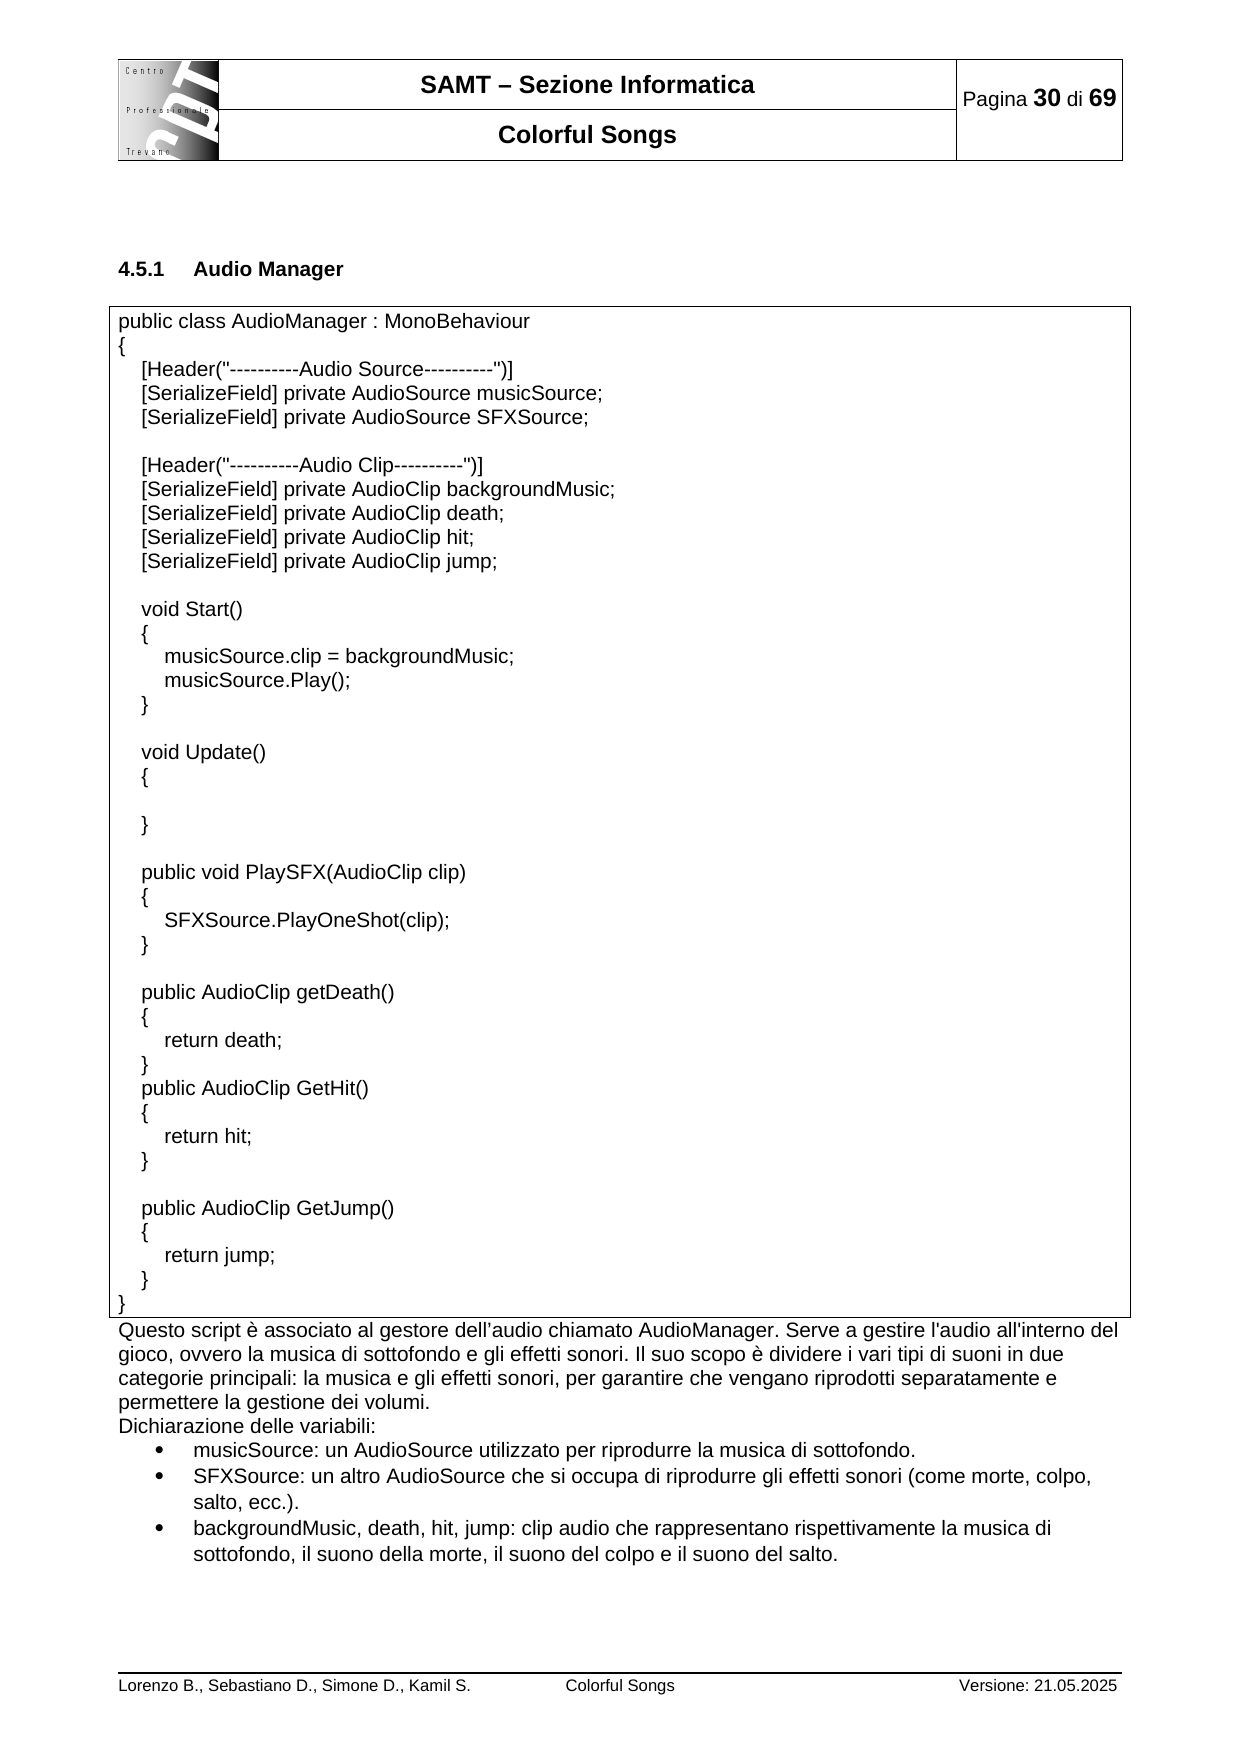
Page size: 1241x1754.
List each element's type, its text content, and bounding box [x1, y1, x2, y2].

text } [110, 1288, 1130, 1317]
text public AudioClip getDeath() [118, 980, 1122, 1004]
text } [118, 932, 1122, 956]
text Dichiarazione delle variabili: [118, 1414, 1122, 1438]
text public class AudioManager : MonoBehaviour [110, 307, 1130, 333]
text } [118, 1052, 1122, 1076]
text [SerializeField] private AudioSource musicSource; [118, 381, 1122, 405]
text [SerializeField] private AudioClip death; [118, 501, 1122, 524]
text } [118, 1147, 1122, 1171]
list SFXSource: un altro AudioSource che si occupa di riprodurre gli effetti sonori (come morte, colpo, salto, ecc.). [156, 1464, 1122, 1514]
text SFXSource.PlayOneShot(clip); [118, 908, 1122, 932]
text } [118, 812, 1122, 836]
text void Start() [118, 596, 1122, 620]
text Questo script è associato al gestore dell’audio chiamato AudioManager. Serve a gestire l'audio all'interno del gioco, ovvero la musica di sottofondo e gli effetti sonori. Il suo scopo è dividere i vari tipi di suoni in due categorie principali: la musica e gli effetti sonori, per garantire che vengano riprodotti separatamente e permettere la gestione dei volumi. [118, 1318, 1122, 1414]
text [SerializeField] private AudioSource SFXSource; [118, 405, 1122, 429]
text [SerializeField] private AudioClip jump; [118, 548, 1122, 572]
text return death; [118, 1028, 1122, 1052]
text [Header("----------Audio Source----------")] [118, 357, 1122, 381]
text public void PlaySFX(AudioClip clip) [118, 860, 1122, 884]
text { [118, 1099, 1122, 1123]
text [Header("----------Audio Clip----------")] [118, 453, 1122, 477]
text { [118, 333, 1122, 357]
text { [118, 1004, 1122, 1028]
list musicSource: un AudioSource utilizzato per riprodurre la musica di sottofondo. [156, 1438, 1122, 1462]
list backgroundMusic, death, hit, jump: clip audio che rappresentano rispettivamente la musica di sottofondo, il suono della morte, il suono del colpo e il suono del salto. [156, 1516, 1122, 1566]
text { [118, 764, 1122, 788]
text } [118, 1267, 1122, 1288]
text void Update() [118, 740, 1122, 764]
text musicSource.Play(); [118, 668, 1122, 692]
text [SerializeField] private AudioClip hit; [118, 524, 1122, 548]
text [SerializeField] private AudioClip backgroundMusic; [118, 477, 1122, 501]
text { [118, 620, 1122, 644]
picture [118, 60, 219, 160]
text public AudioClip GetJump() [118, 1195, 1122, 1219]
text { [118, 1219, 1122, 1243]
text public AudioClip GetHit() [118, 1076, 1122, 1099]
subtitle Audio Manager [118, 257, 1122, 281]
text musicSource.clip = backgroundMusic; [118, 644, 1122, 668]
text } [118, 692, 1122, 716]
text return jump; [118, 1243, 1122, 1267]
text return hit; [118, 1123, 1122, 1147]
text { [118, 884, 1122, 908]
